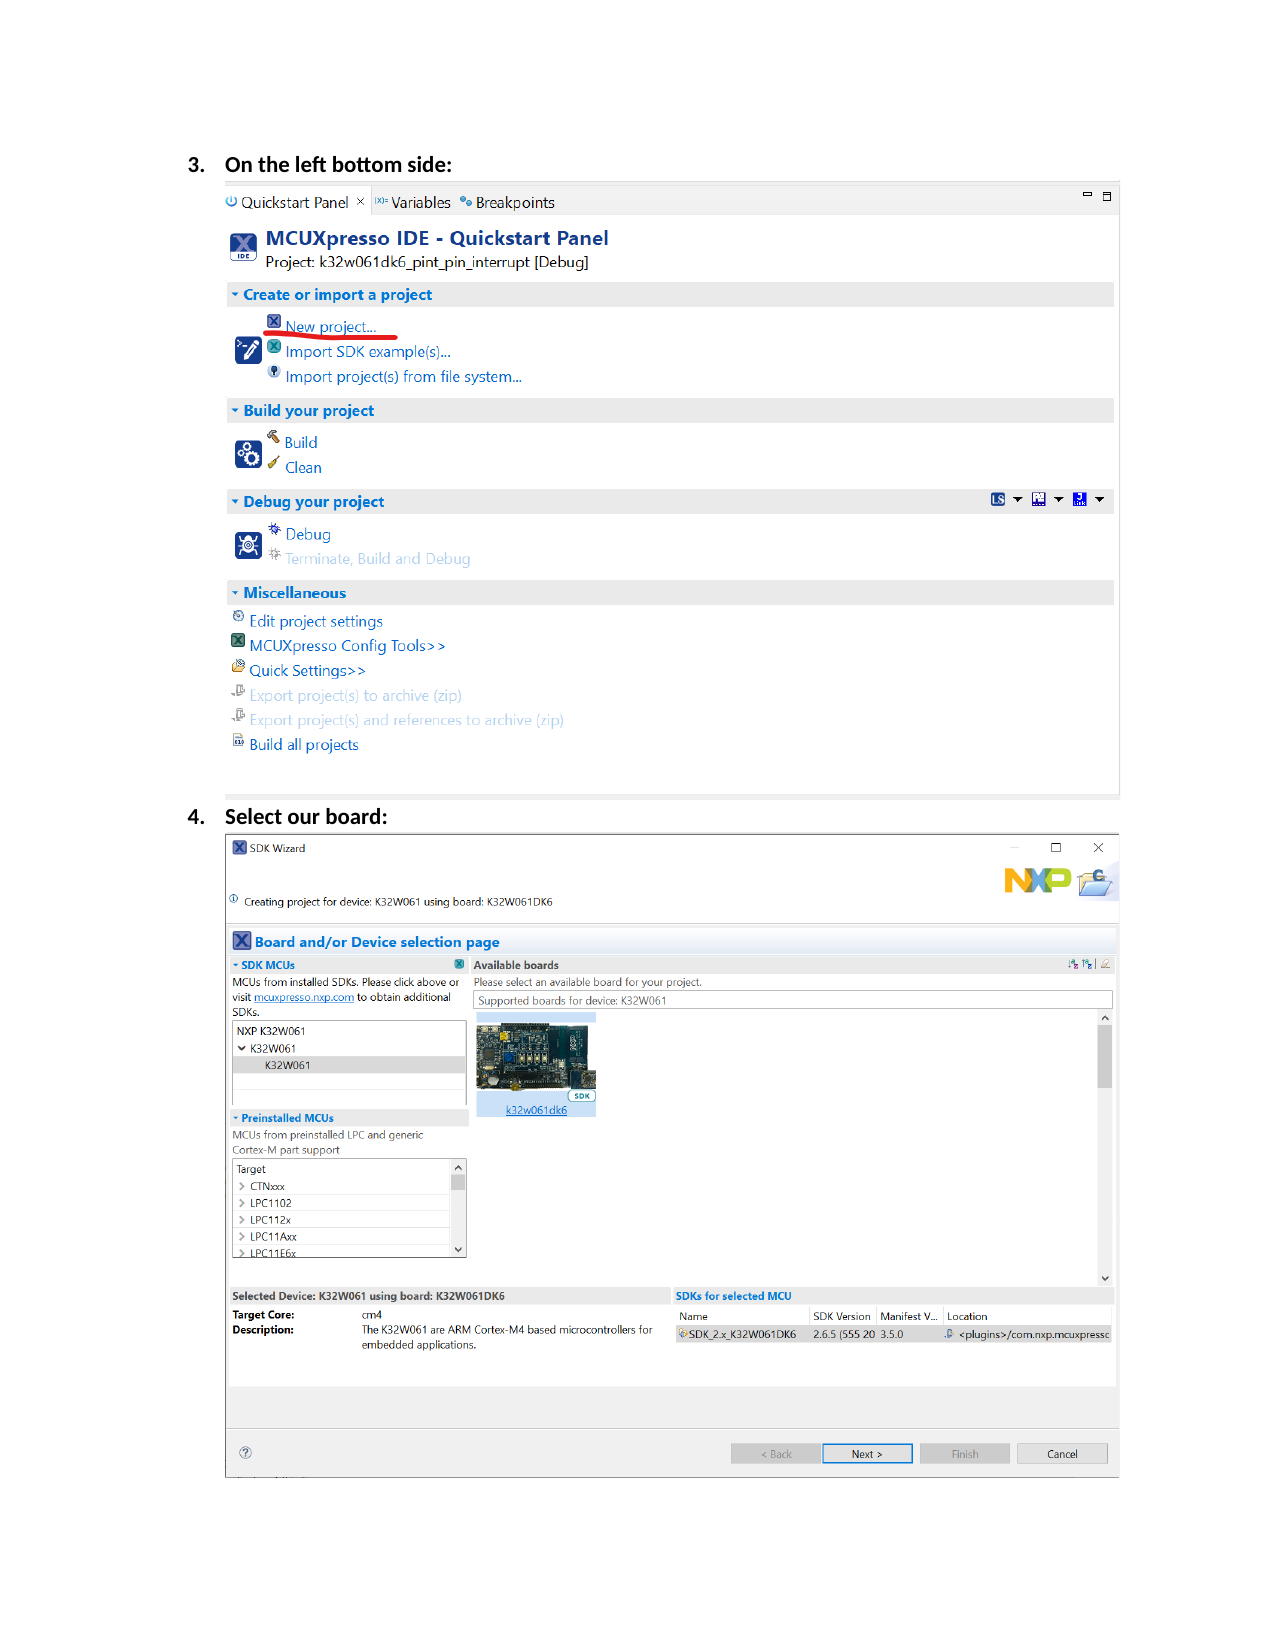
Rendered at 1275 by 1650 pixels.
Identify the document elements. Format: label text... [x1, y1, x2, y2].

picture [225, 832, 1120, 1478]
picture [225, 180, 1121, 800]
